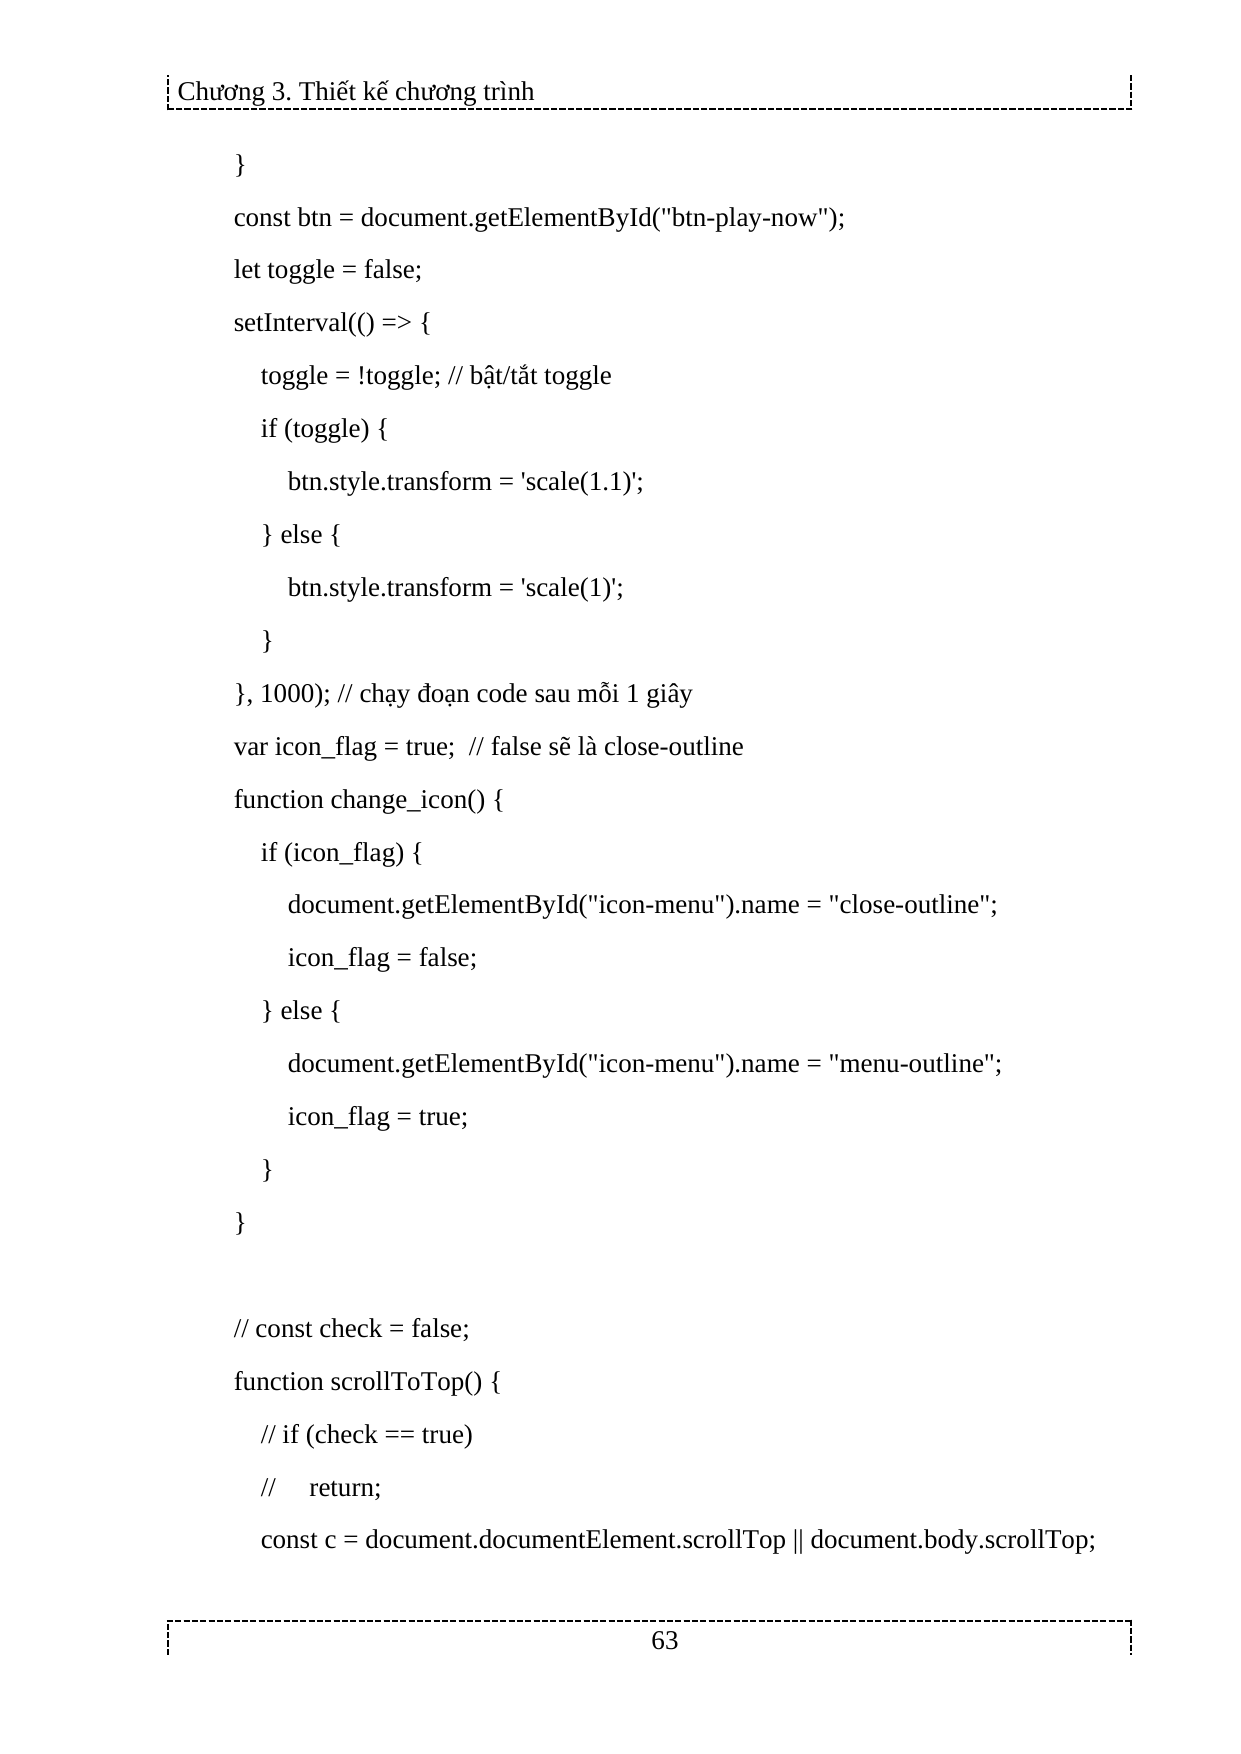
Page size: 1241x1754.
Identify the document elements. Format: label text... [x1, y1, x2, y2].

text document.getElementById("icon-menu").name = "menu-outline"; [177, 1047, 1122, 1078]
text icon_flag = false; [177, 941, 1122, 973]
text btn.style.transform = 'scale(1)'; [177, 571, 1122, 602]
text if (icon_flag) { [177, 836, 1122, 867]
text document.getElementById("icon-menu").name = "close-outline"; [177, 888, 1122, 920]
text function change_icon() { [177, 783, 1122, 814]
text btn.style.transform = 'scale(1.1)'; [177, 465, 1122, 496]
text let toggle = false; [177, 253, 1122, 285]
text } [177, 1206, 1122, 1237]
text // if (check == true) [177, 1418, 1122, 1449]
text } [177, 624, 1122, 655]
text setInterval(() => { [177, 306, 1122, 338]
text function scrollToTop() { [177, 1365, 1122, 1396]
text toggle = !toggle; // bật/tắt toggle [177, 359, 1122, 391]
text } [177, 1153, 1122, 1184]
text } [177, 148, 1122, 179]
text // const check = false; [177, 1312, 1122, 1343]
text } else { [177, 994, 1122, 1026]
text }, 1000); // chạy đoạn code sau mỗi 1 giây [177, 677, 1122, 708]
text } else { [177, 518, 1122, 549]
text const c = document.documentElement.scrollTop || document.body.scrollTop; [177, 1523, 1122, 1555]
text if (toggle) { [177, 412, 1122, 443]
text icon_flag = true; [177, 1100, 1122, 1131]
text const btn = document.getElementById("btn-play-now"); [177, 201, 1122, 232]
text // return; [177, 1471, 1122, 1502]
text var icon_flag = true; // false sẽ là close-outline [177, 730, 1122, 761]
